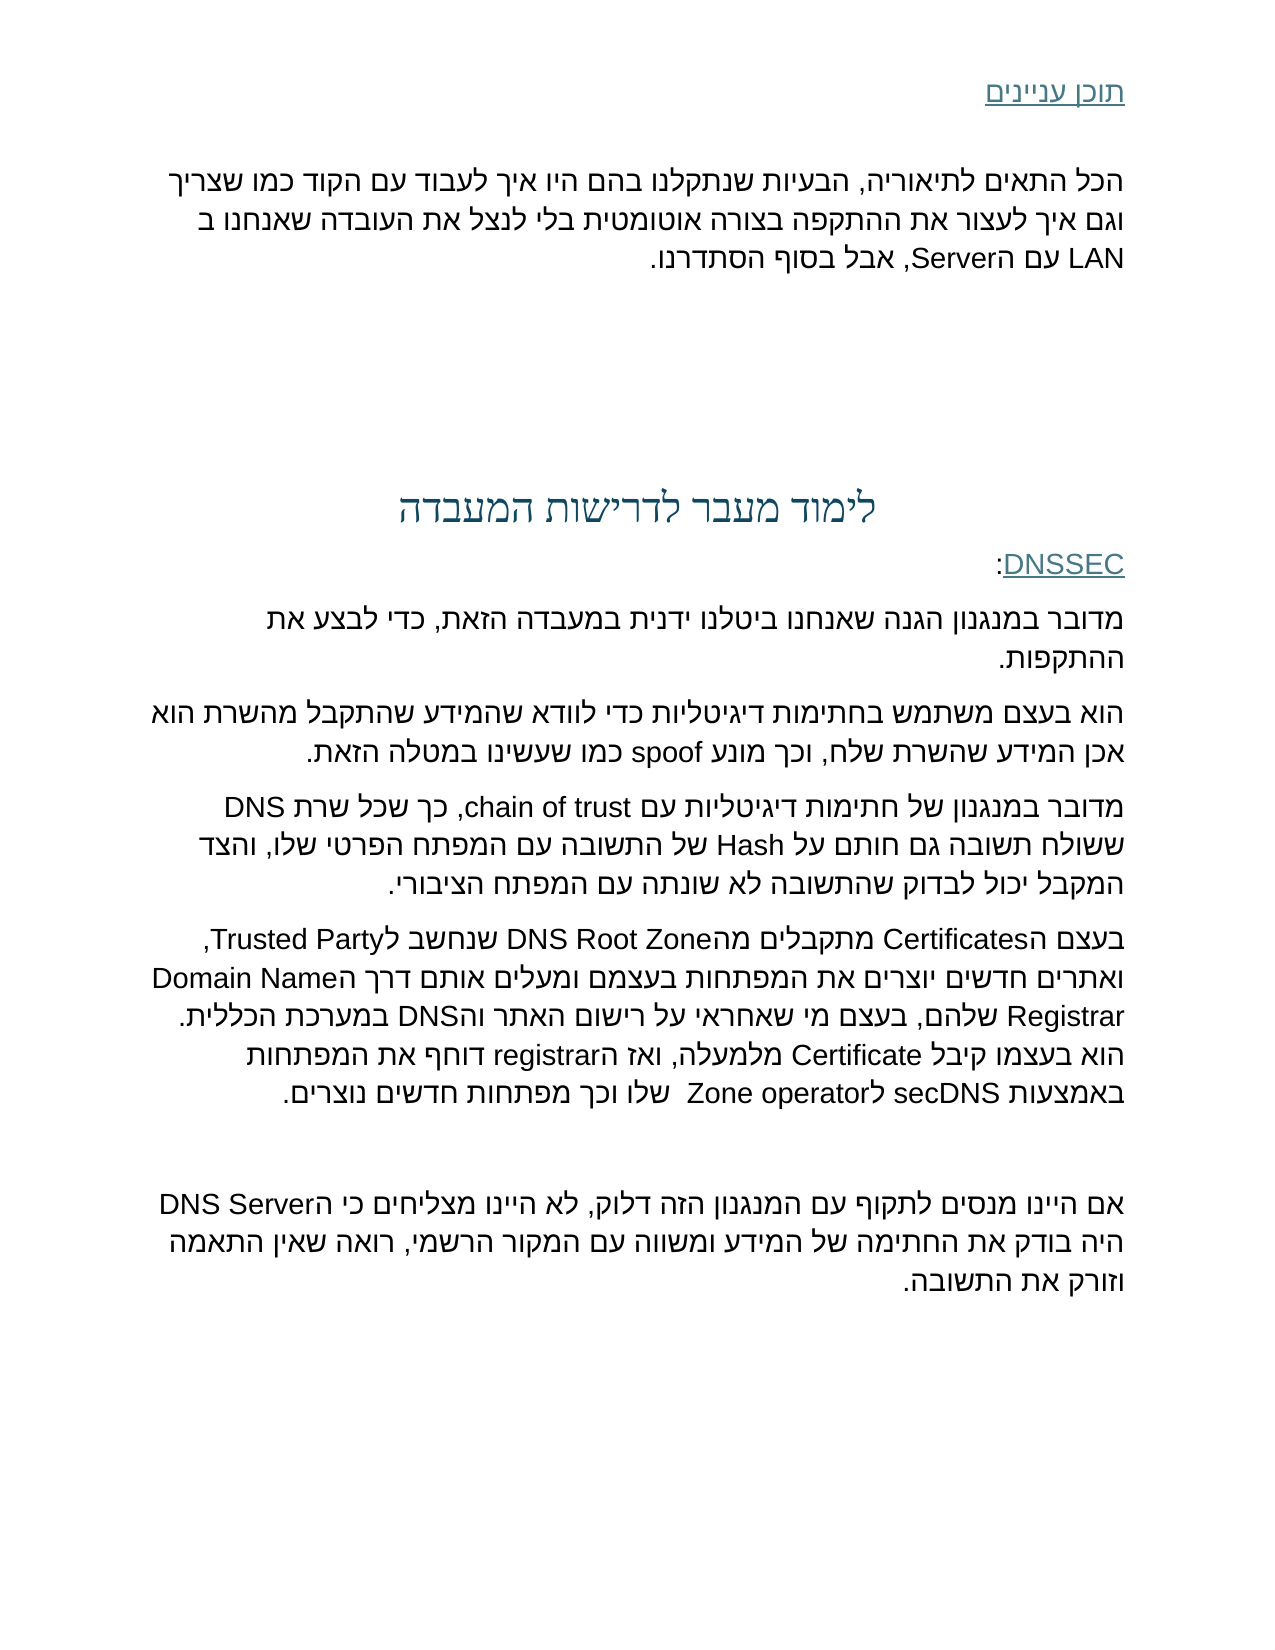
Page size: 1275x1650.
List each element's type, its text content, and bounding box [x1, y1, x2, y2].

subtitle לימוד מעבר לדרישות המעבדה [150, 484, 1125, 532]
text הוא בעצם משתמש בחתימות דיגיטליות כדי לוודא שהמידע שהתקבל מהשרת הוא אכן המידע שהשרת שלח, וכך מונע spoof כמו שעשינו במטלה הזאת. [150, 696, 1125, 768]
text מדובר במנגנון של חתימות דיגיטליות עם chain of trust, כך שכל שרת DNS ששולח תשובה גם חותם על Hash של התשובה עם המפתח הפרטי שלו, והצד המקבל יכול לבדוק שהתשובה לא שונתה עם המפתח הציבורי. [150, 790, 1125, 900]
text הכל התאים לתיאוריה, הבעיות שנתקלנו בהם היו איך לעבוד עם הקוד כמו שצריך וגם איך לעצור את ההתקפה בצורה אוטומטית בלי לנצל את העובדה שאנחנו בLAN עם הServer, אבל בסוף הסתדרנו. [150, 164, 1125, 275]
text DNSSEC: [150, 547, 1125, 581]
text בעצם הCertificates מתקבלים מהDNS Root Zone שנחשב לTrusted Party, ואתרים חדשים יוצרים את המפתחות בעצמם ומעלים אותם דרך הDomain Name Registrar שלהם, בעצם מי שאחראי על רישום האתר והDNS במערכת הכללית. הוא בעצמו קיבל Certificate מלמעלה, ואז הregistrar דוחף את המפתחות באמצעות secDNS לZone operator שלו וכך מפתחות חדשים נוצרים. [150, 922, 1125, 1110]
text מדובר במנגנון הגנה שאנחנו ביטלנו ידנית במעבדה הזאת, כדי לבצע את ההתקפות. [150, 602, 1125, 674]
text אם היינו מנסים לתקוף עם המנגנון הזה דלוק, לא היינו מצליחים כי הDNS Server היה בודק את החתימה של המידע ומשווה עם המקור הרשמי, רואה שאין התאמה וזורק את התשובה. [150, 1187, 1125, 1297]
